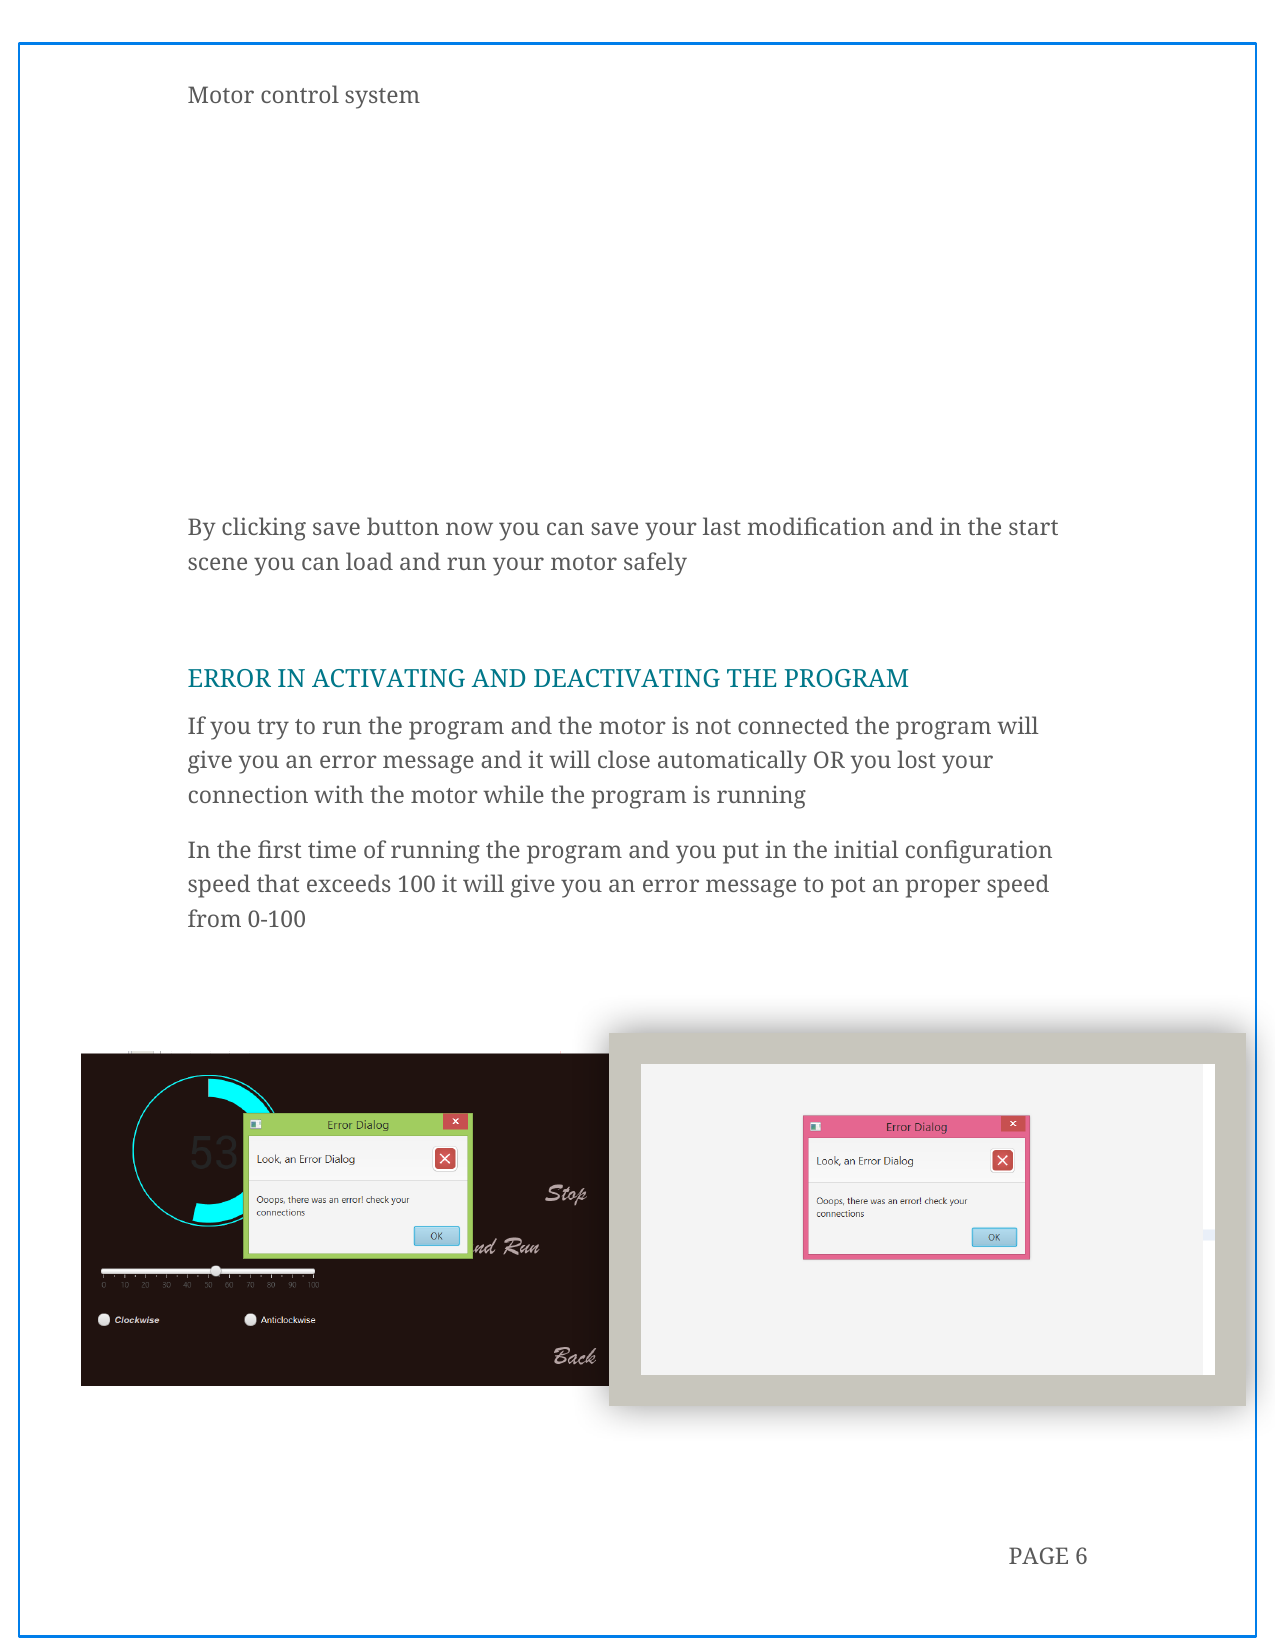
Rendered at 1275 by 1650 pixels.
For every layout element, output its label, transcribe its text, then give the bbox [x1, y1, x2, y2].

text If you try to run the program and the motor is not connected the program will give you an error message and it will close automatically OR you lost your connection with the motor while the program is running [187, 710, 1087, 810]
picture [641, 1064, 1215, 1375]
text By clicking save button now you can save your last modification and in the start scene you can load and run your motor safely [187, 511, 1087, 577]
subtitle Error in activating and deactivating the program [187, 660, 1087, 694]
text In the first time of running the program and you put in the initial configuration speed that exceeds 100 it will give you an error message to pot an proper speed from 0-100 [187, 834, 1087, 934]
picture [81, 1051, 609, 1386]
